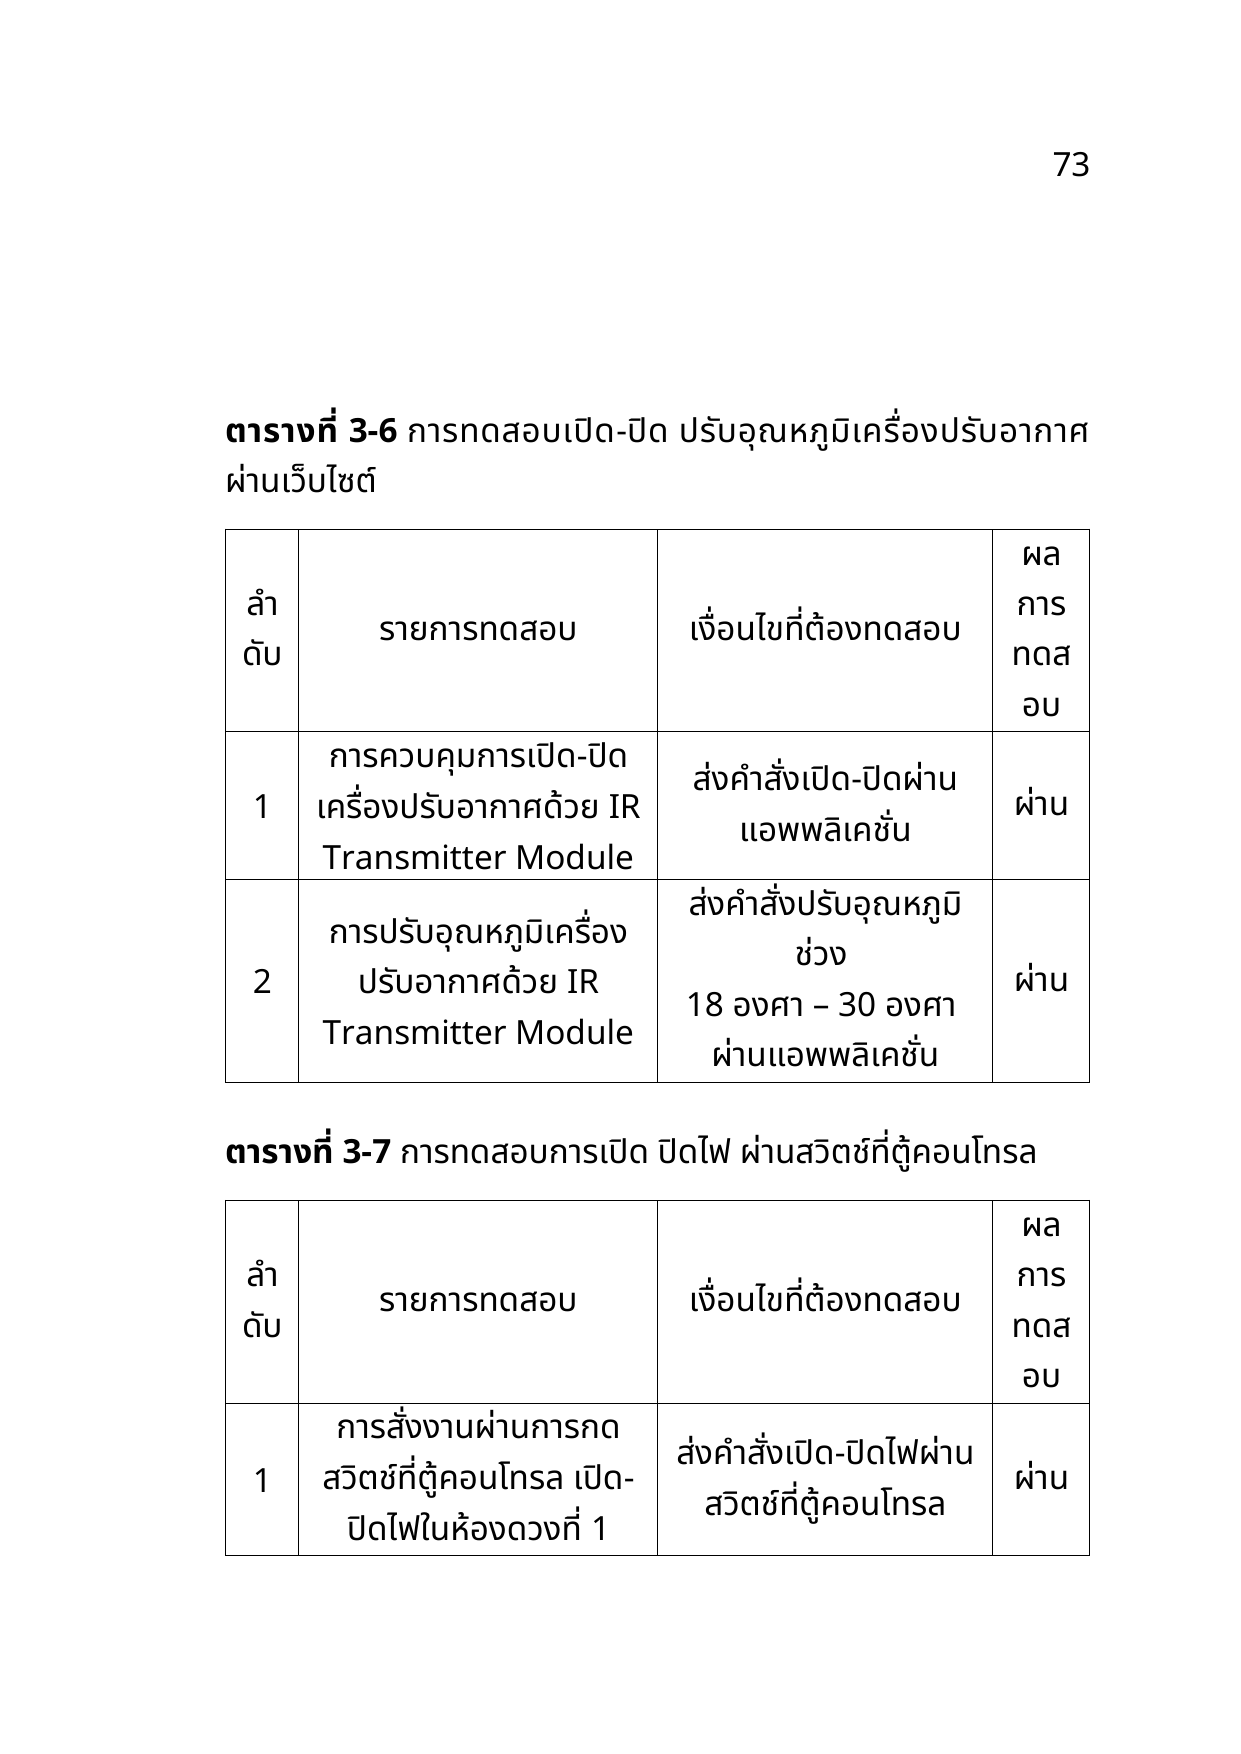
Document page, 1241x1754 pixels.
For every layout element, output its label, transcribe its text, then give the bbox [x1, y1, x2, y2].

table_cell 1 [226, 1404, 298, 1555]
table_header รายการทดสอบ [299, 530, 657, 731]
table_header รายการทดสอบ [299, 1201, 657, 1402]
text ตารางที่ 3-7 การทดสอบการเปิด ปิดไฟ ผ่านสวิตช์ที่ตู้คอนโทรล [225, 1128, 1090, 1179]
table_header ลำดับ [226, 530, 298, 731]
table_cell ส่งคำสั่งเปิด-ปิดไฟผ่านสวิตช์ที่ตู้คอนโทรล [658, 1404, 992, 1555]
table_cell 1 [226, 732, 298, 879]
table_cell การควบคุมการเปิด-ปิดเครื่องปรับอากาศด้วย IR Transmitter Module [299, 732, 657, 879]
table_cell ผ่าน [993, 732, 1089, 879]
text ตารางที่ 3-6 การทดสอบเปิด-ปิด ปรับอุณหภูมิเครื่องปรับอากาศผ่านเว็บไซต์ [225, 407, 1090, 508]
table_cell การสั่งงานผ่านการกดสวิตช์ที่ตู้คอนโทรล เปิด-ปิดไฟในห้องดวงที่ 1 [299, 1404, 657, 1555]
table_header ผลการทดสอบ [993, 530, 1089, 731]
table_header เงื่อนไขที่ต้องทดสอบ [658, 1201, 992, 1402]
table_cell ส่งคำสั่งเปิด-ปิดผ่านแอพพลิเคชั่น [658, 732, 992, 879]
table_cell ผ่าน [993, 1404, 1089, 1555]
table_cell ส่งคำสั่งปรับอุณหภูมิช่วง 18 องศา – 30 องศา ผ่านแอพพลิเคชั่น [658, 880, 992, 1082]
table_cell 2 [226, 880, 298, 1082]
table_header ผลการทดสอบ [993, 1201, 1089, 1402]
table_header เงื่อนไขที่ต้องทดสอบ [658, 530, 992, 731]
table_cell ผ่าน [993, 880, 1089, 1082]
table_header ลำดับ [226, 1201, 298, 1402]
table_cell การปรับอุณหภูมิเครื่องปรับอากาศด้วย IR Transmitter Module [299, 880, 657, 1082]
